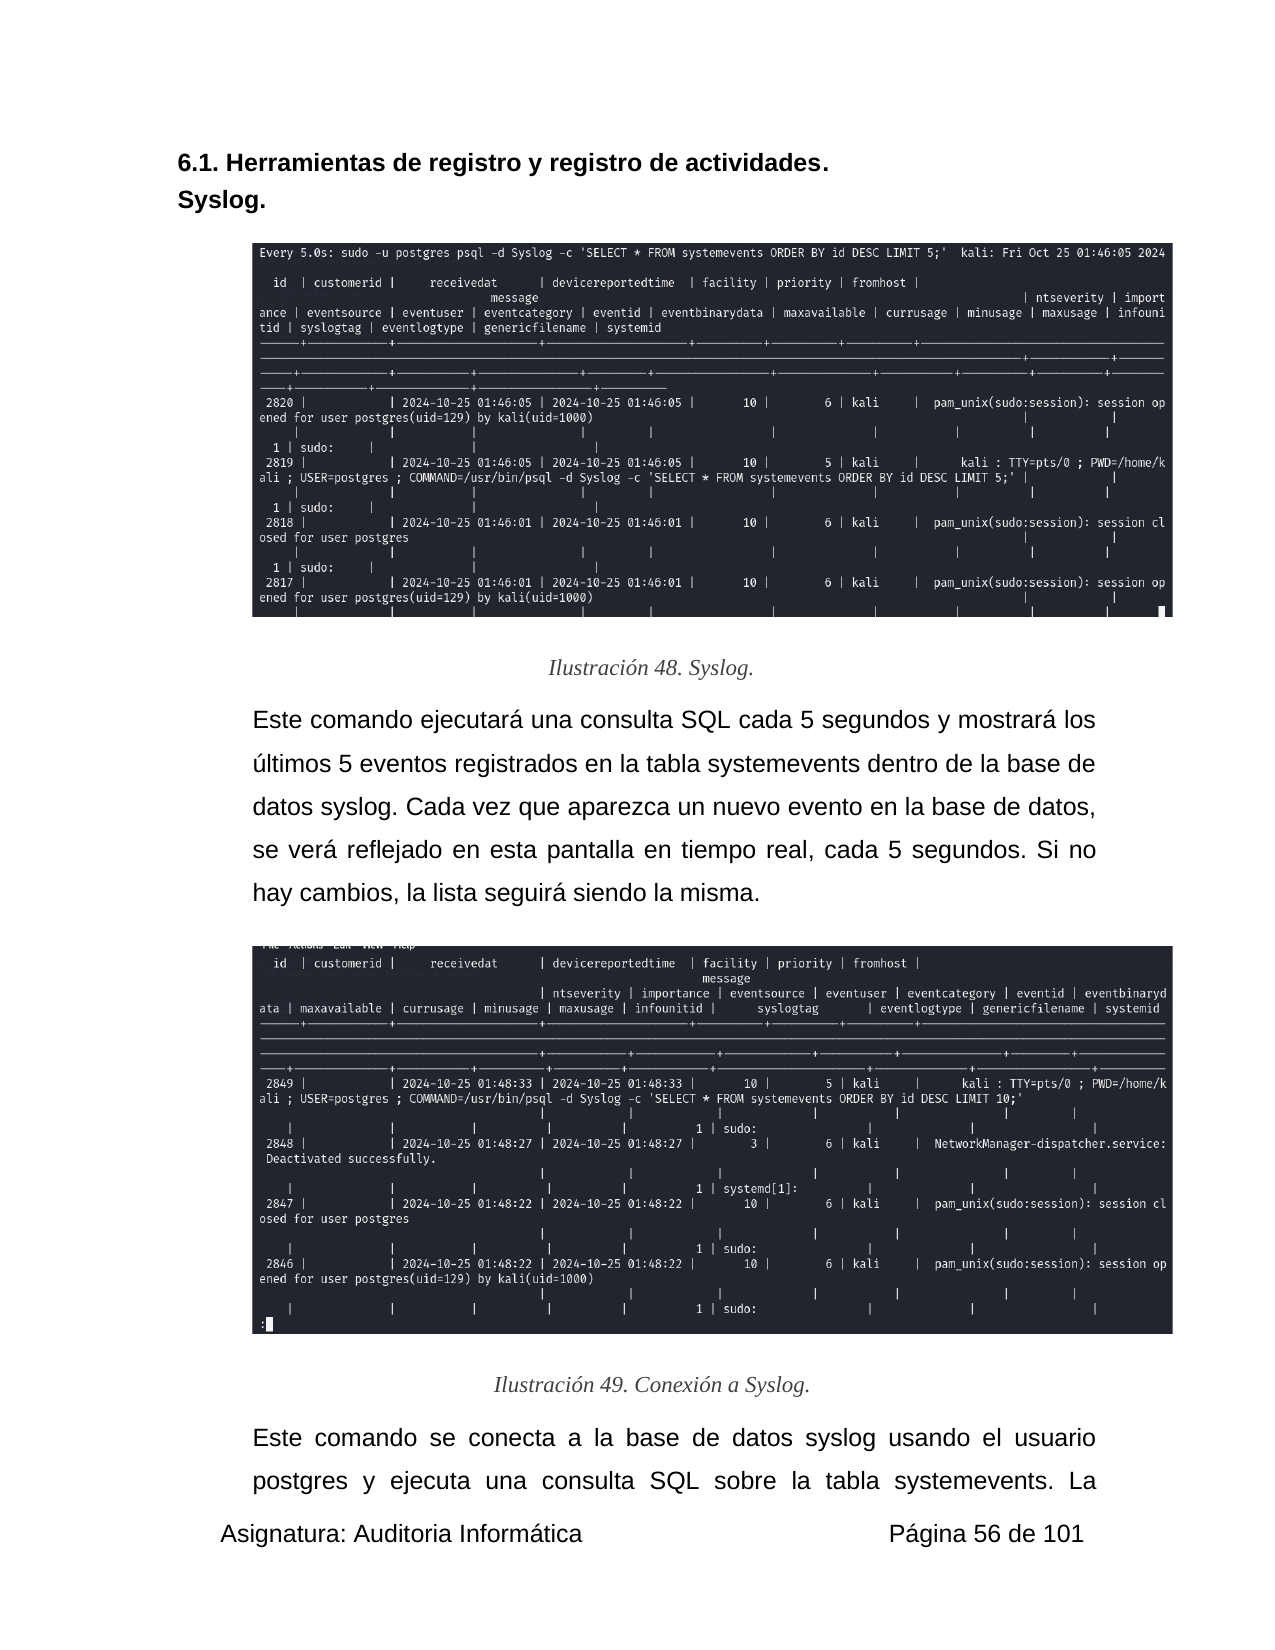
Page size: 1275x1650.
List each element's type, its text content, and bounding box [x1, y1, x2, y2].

subtitle Syslog. [177, 185, 1098, 214]
text Este comando ejecutará una consulta SQL cada 5 segundos y mostrará los últimos 5 eventos registrados en la tabla systemevents dentro de la base de datos syslog. Cada vez que aparezca un nuevo evento en la base de datos, se verá reflejado en esta pantalla en tiempo real, cada 5 segundos. Si no hay cambios, la lista seguirá siendo la misma. [252, 706, 1098, 907]
picture [252, 946, 1173, 1334]
text Ilustración 48. Syslog. [266, 654, 1009, 681]
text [252, 1423, 1098, 1495]
subtitle 6.1. Herramientas de registro y registro de actividades. [177, 148, 1098, 176]
picture [252, 243, 1173, 617]
text Ilustración 49. Conexión a Syslog. [266, 1371, 1009, 1398]
